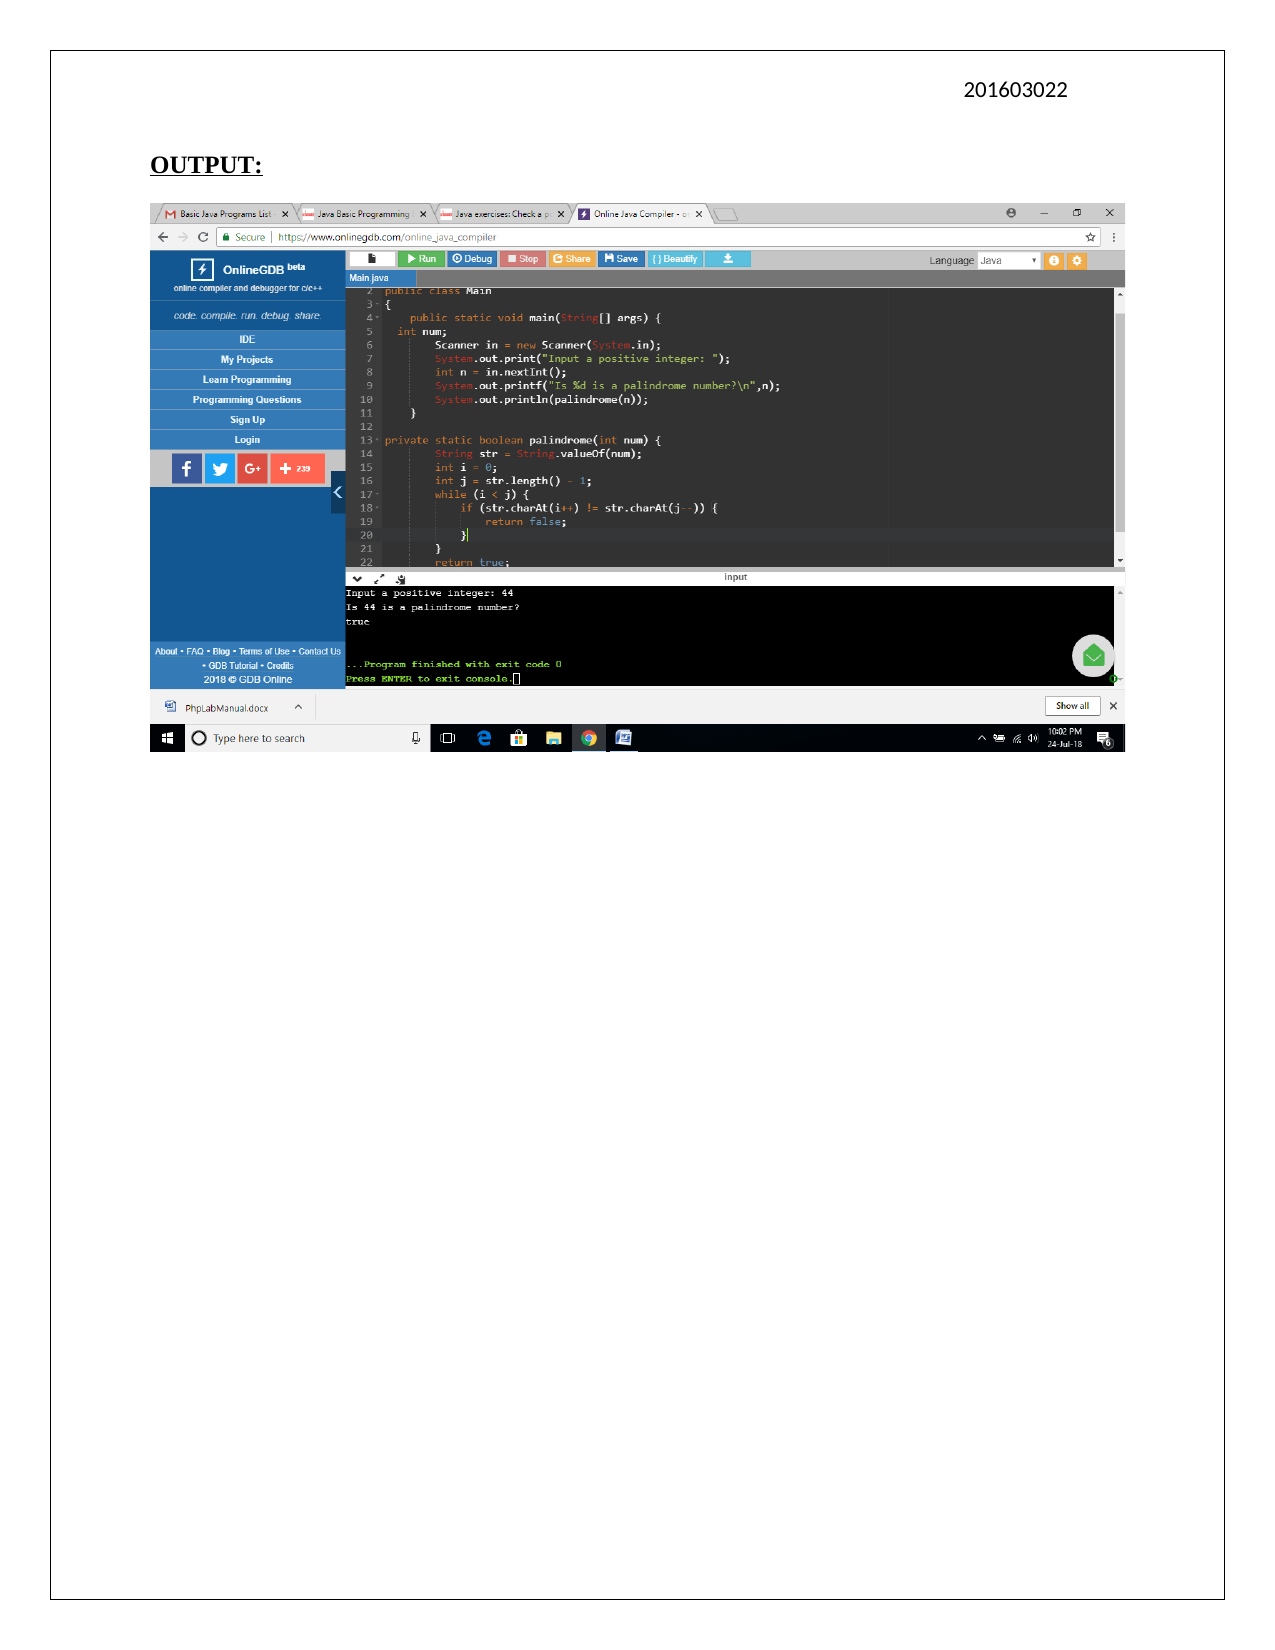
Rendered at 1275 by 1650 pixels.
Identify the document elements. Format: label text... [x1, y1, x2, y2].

picture [150, 203, 1125, 752]
text OUTPUT: [150, 150, 1125, 179]
